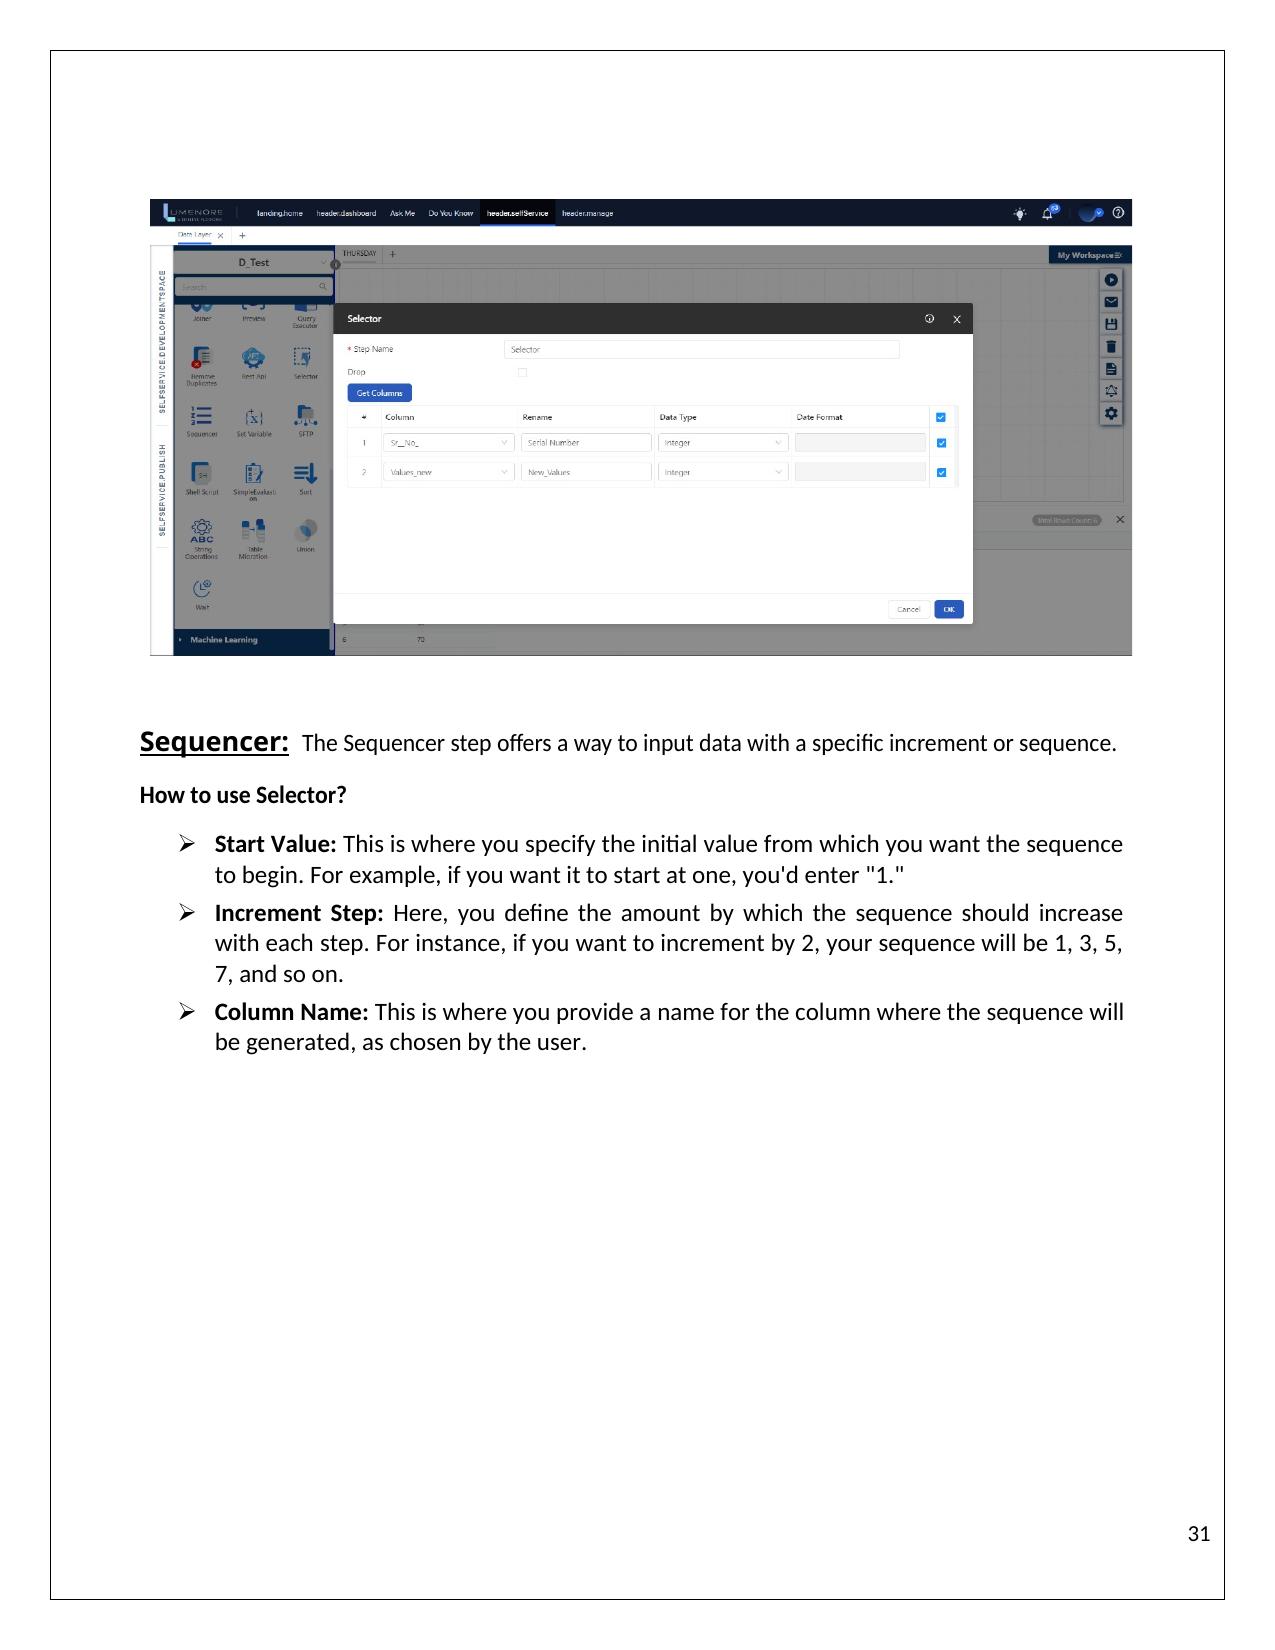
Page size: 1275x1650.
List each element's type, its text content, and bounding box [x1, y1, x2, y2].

list Column Name: This is where you provide a name for the column where the sequence will be generated, as chosen by the user. [177, 996, 1125, 1057]
list Increment Step: Here, you define the amount by which the sequence should increase with each step. For instance, if you want to increment by 2, your sequence will be 1, 3, 5, 7, and so on. [177, 897, 1125, 988]
text How to use Selector? [139, 779, 1210, 809]
list Start Value: This is where you specify the initial value from which you want the sequence to begin. For example, if you want it to start at one, you'd enter "1." [177, 829, 1125, 890]
text Sequencer: The Sequencer step offers a way to input data with a specific increment or sequence. [139, 723, 1126, 759]
picture [150, 199, 1133, 656]
